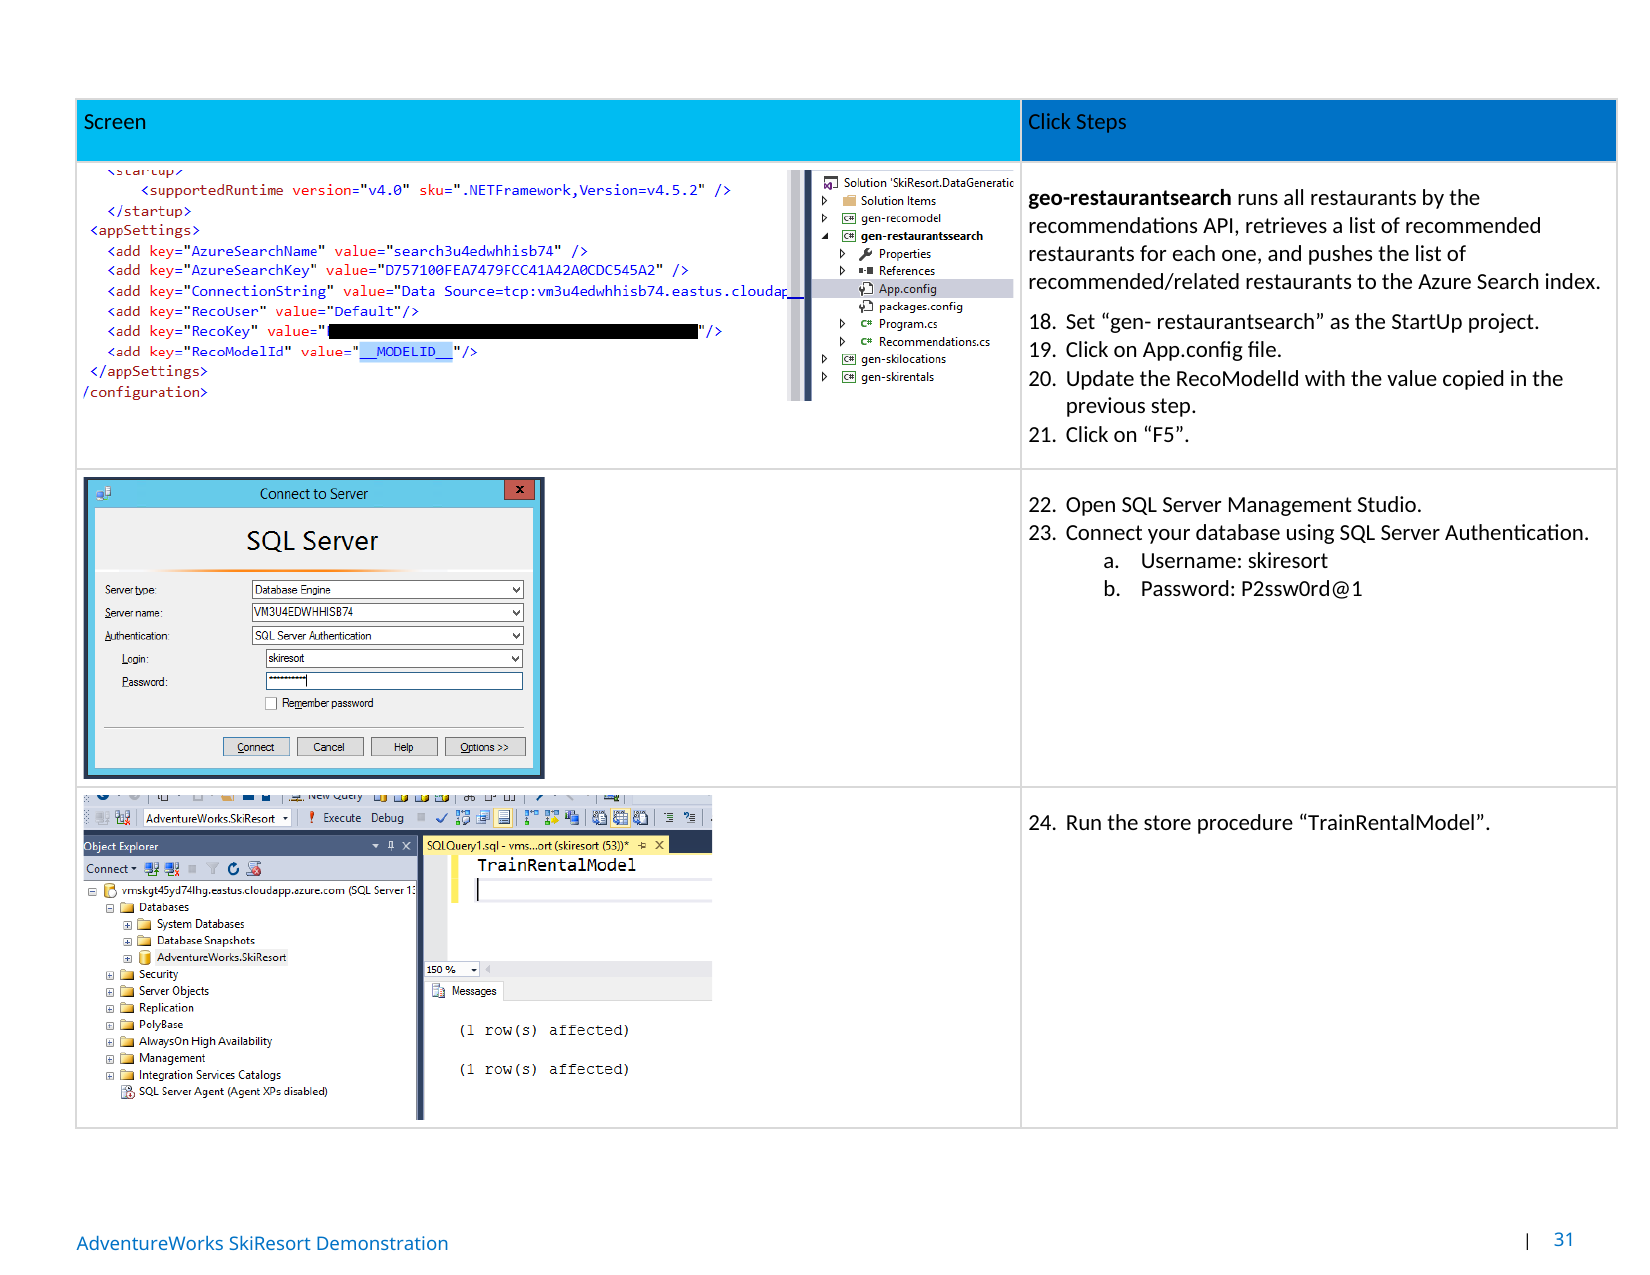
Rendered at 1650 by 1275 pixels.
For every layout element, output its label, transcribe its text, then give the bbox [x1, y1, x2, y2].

table_cell [77, 470, 1020, 786]
picture [83, 170, 1014, 401]
table_cell Run the store procedure “TrainRentalModel”. [1022, 788, 1616, 1127]
table_cell [77, 788, 1020, 1127]
table_header Click Steps [1022, 100, 1616, 161]
table_header Screen [77, 100, 1020, 161]
picture [83, 477, 545, 779]
table_cell [77, 163, 1020, 468]
table_cell Open SQL Server Management Studio. Connect your database using SQL Server Authentication. Username: skiresort Password: P2ssw0rd@1 [1022, 470, 1616, 786]
table_cell geo-restaurantsearch runs all restaurants by the recommendations API, retrieves a list of recommended restaurants for each one, and pushes the list of recommended/related restaurants to the Azure Search index. Set “gen- restaurantsearch” as the StartUp project. Click on App.config file. Update the RecoModelId with the value copied in the previous step. Click on “F5”. [1022, 163, 1616, 468]
picture [83, 795, 713, 1120]
